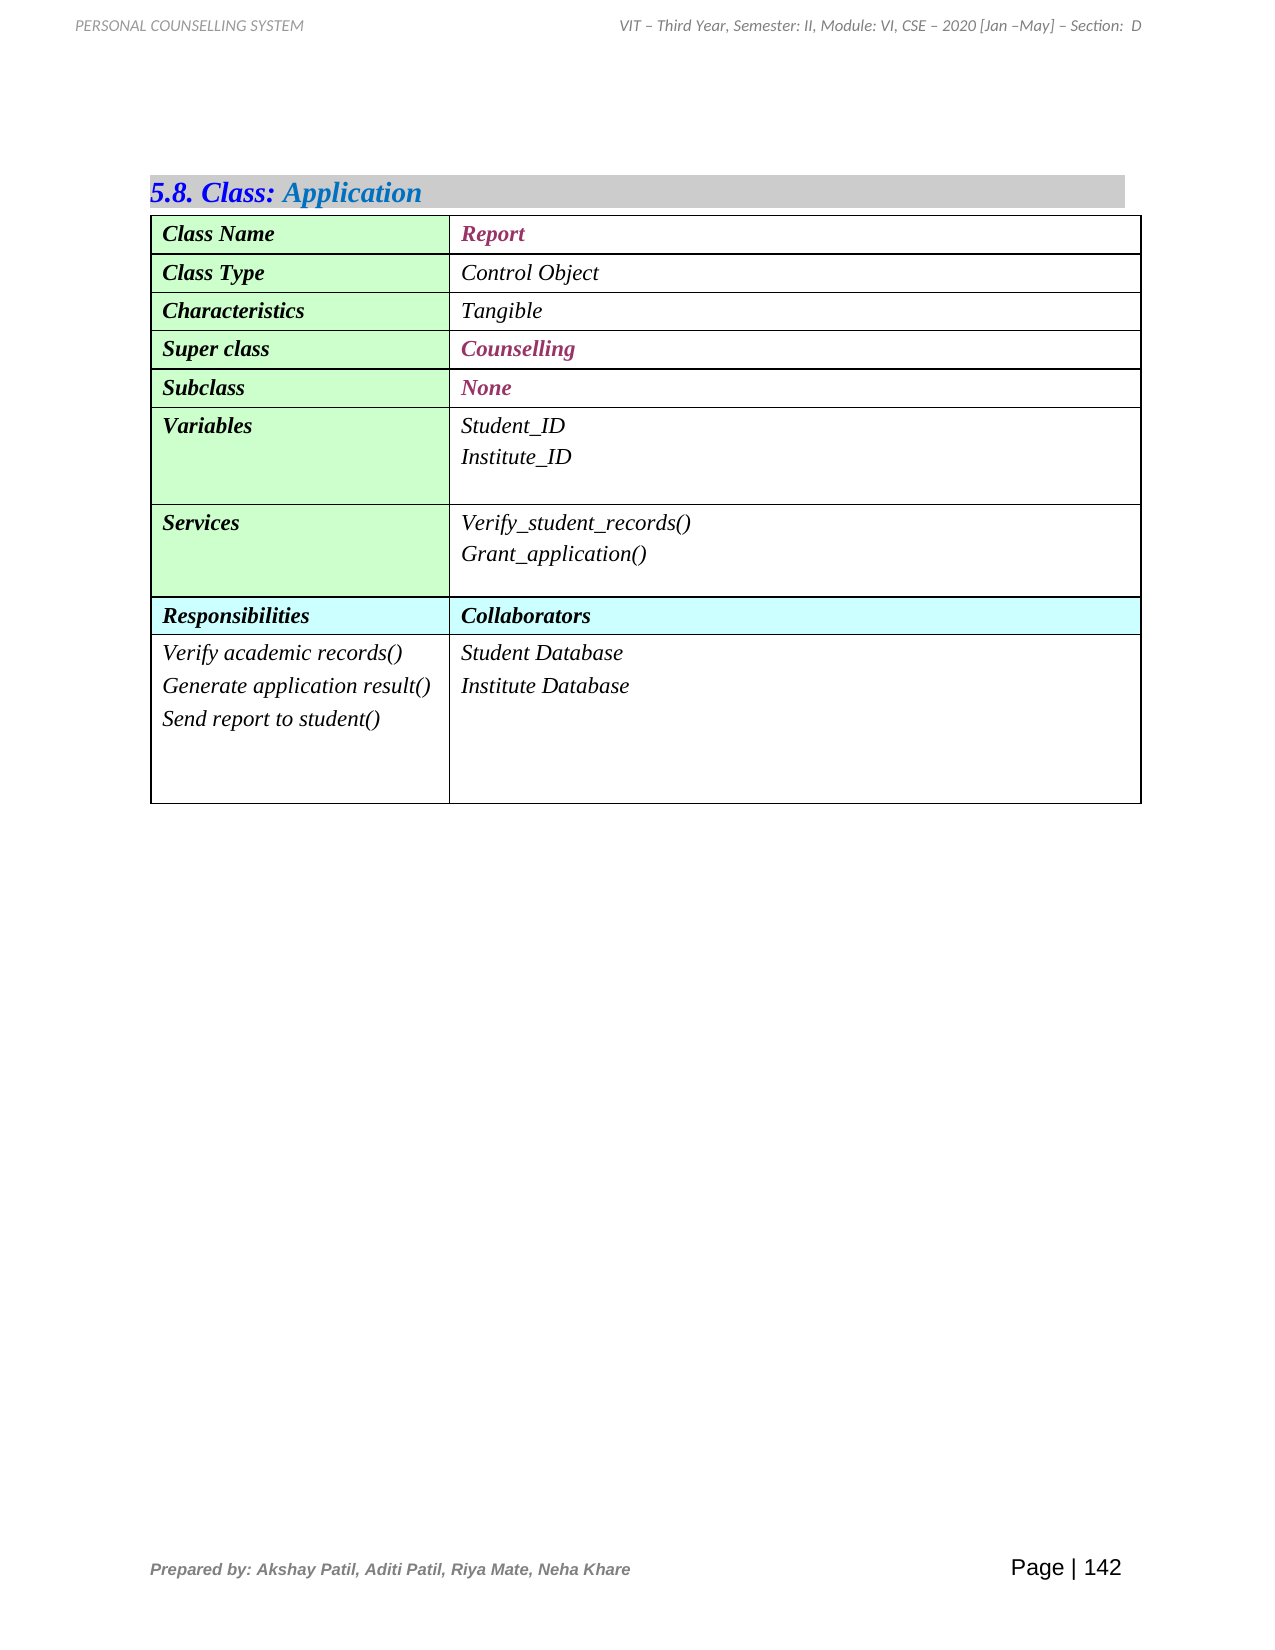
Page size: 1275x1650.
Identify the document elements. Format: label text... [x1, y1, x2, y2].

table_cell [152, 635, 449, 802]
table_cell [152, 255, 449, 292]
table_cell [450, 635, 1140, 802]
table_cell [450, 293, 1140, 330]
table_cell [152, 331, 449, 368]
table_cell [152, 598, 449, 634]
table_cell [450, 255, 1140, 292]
subtitle 5.8. Class: Application [150, 175, 1125, 208]
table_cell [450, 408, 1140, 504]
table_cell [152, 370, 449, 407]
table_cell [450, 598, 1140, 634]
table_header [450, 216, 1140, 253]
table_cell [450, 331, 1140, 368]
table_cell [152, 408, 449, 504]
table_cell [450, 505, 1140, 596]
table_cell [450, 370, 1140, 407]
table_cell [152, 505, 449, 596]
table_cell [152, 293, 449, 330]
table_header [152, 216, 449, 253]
